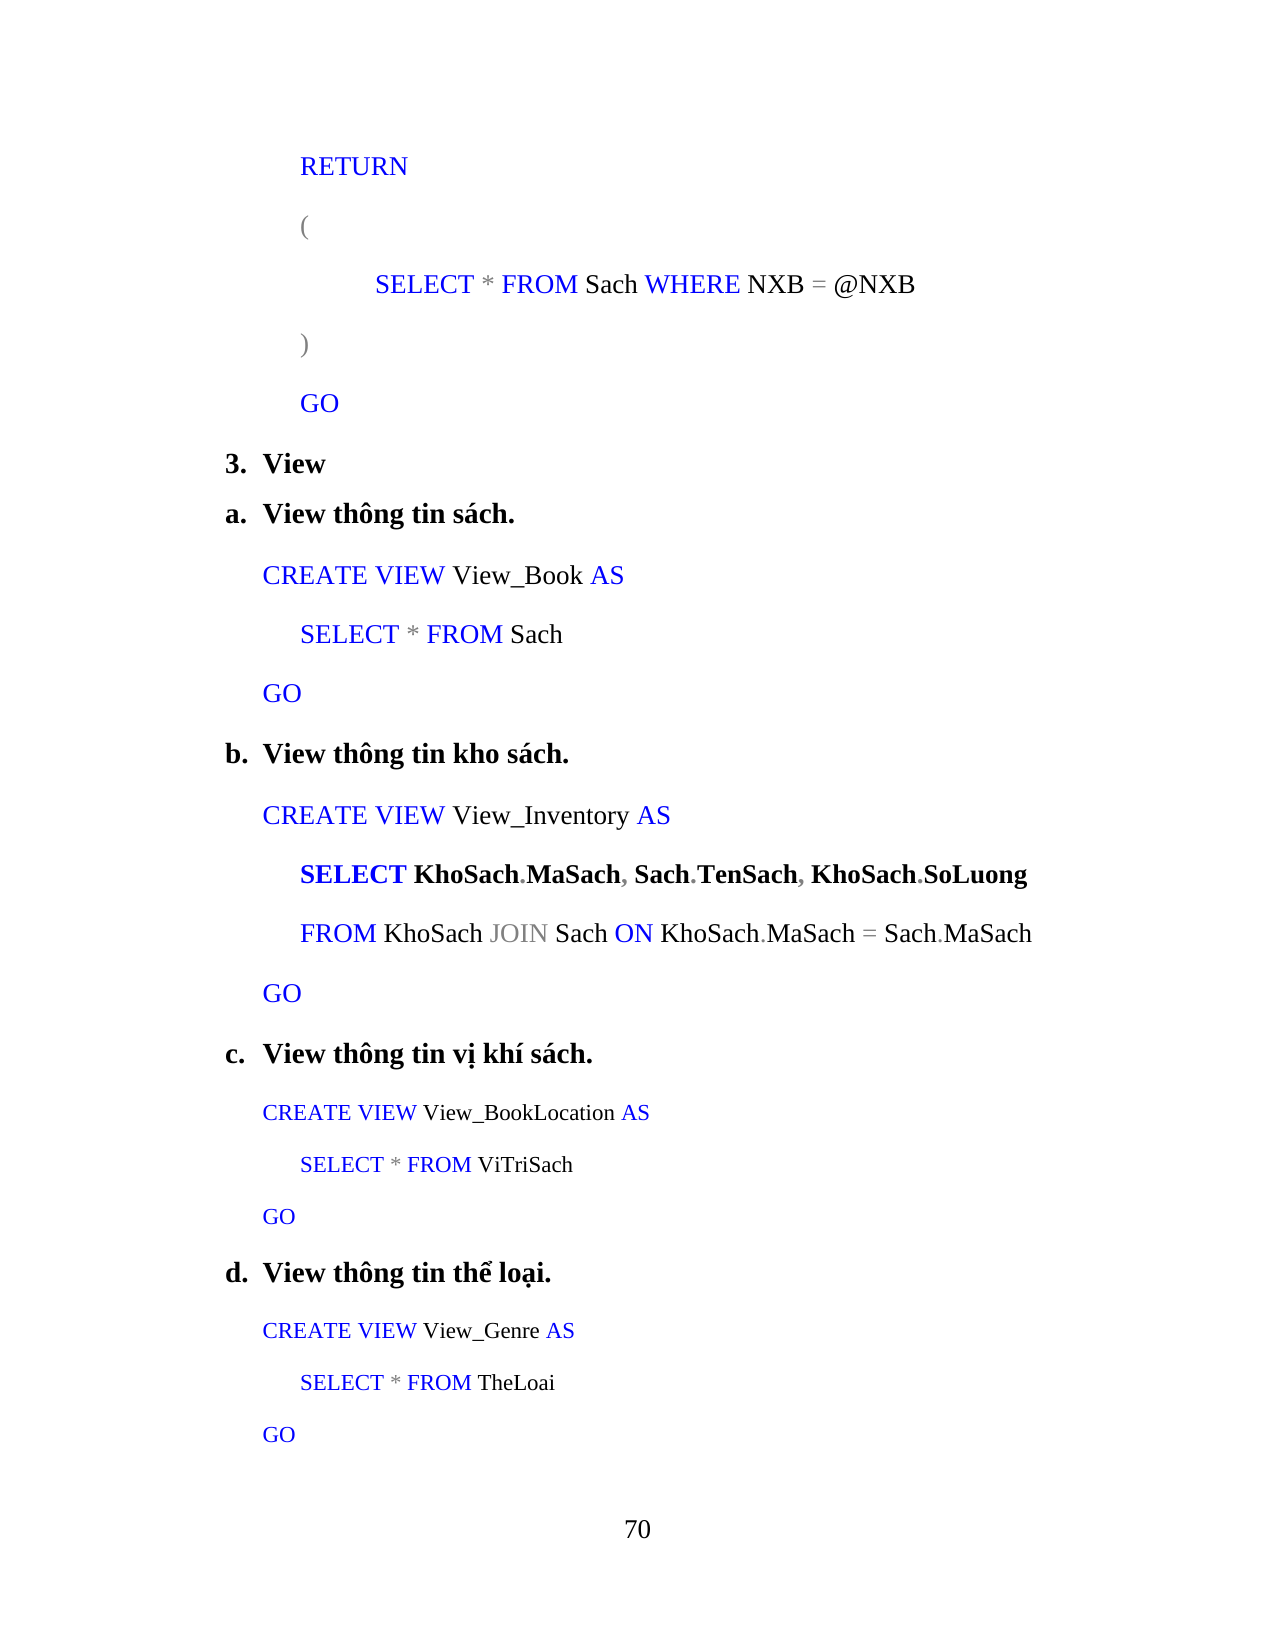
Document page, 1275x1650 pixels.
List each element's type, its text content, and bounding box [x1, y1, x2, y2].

text GO [187, 1203, 1125, 1229]
list View [225, 446, 1125, 479]
text SELECT * FROM Sach WHERE NXB = @NXB [300, 268, 1125, 299]
text CREATE VIEW View_Inventory AS [187, 799, 1125, 830]
text SELECT * FROM TheLoai [187, 1369, 1125, 1396]
text FROM KhoSach JOIN Sach ON KhoSach.MaSach = Sach.MaSach [187, 918, 1125, 949]
text SELECT * FROM ViTriSach [187, 1151, 1125, 1177]
text ) [300, 327, 1125, 359]
list View thông tin thể loại. [225, 1255, 1125, 1288]
text RETURN [300, 150, 1125, 181]
text ( [300, 209, 1125, 240]
text GO [187, 977, 1125, 1008]
list View thông tin sách. [225, 496, 1125, 530]
text SELECT * FROM Sach [187, 618, 1125, 649]
text CREATE VIEW View_BookLocation AS [187, 1099, 1125, 1125]
text SELECT KhoSach.MaSach, Sach.TenSach, KhoSach.SoLuong [187, 858, 1125, 889]
list View thông tin kho sách. [225, 736, 1125, 770]
list View thông tin vị khí sách. [225, 1036, 1125, 1069]
text CREATE VIEW View_Genre AS [187, 1317, 1125, 1344]
text GO [300, 387, 1125, 418]
text GO [187, 677, 1139, 708]
text GO [187, 1421, 1125, 1448]
text CREATE VIEW View_Book AS [187, 559, 1125, 590]
